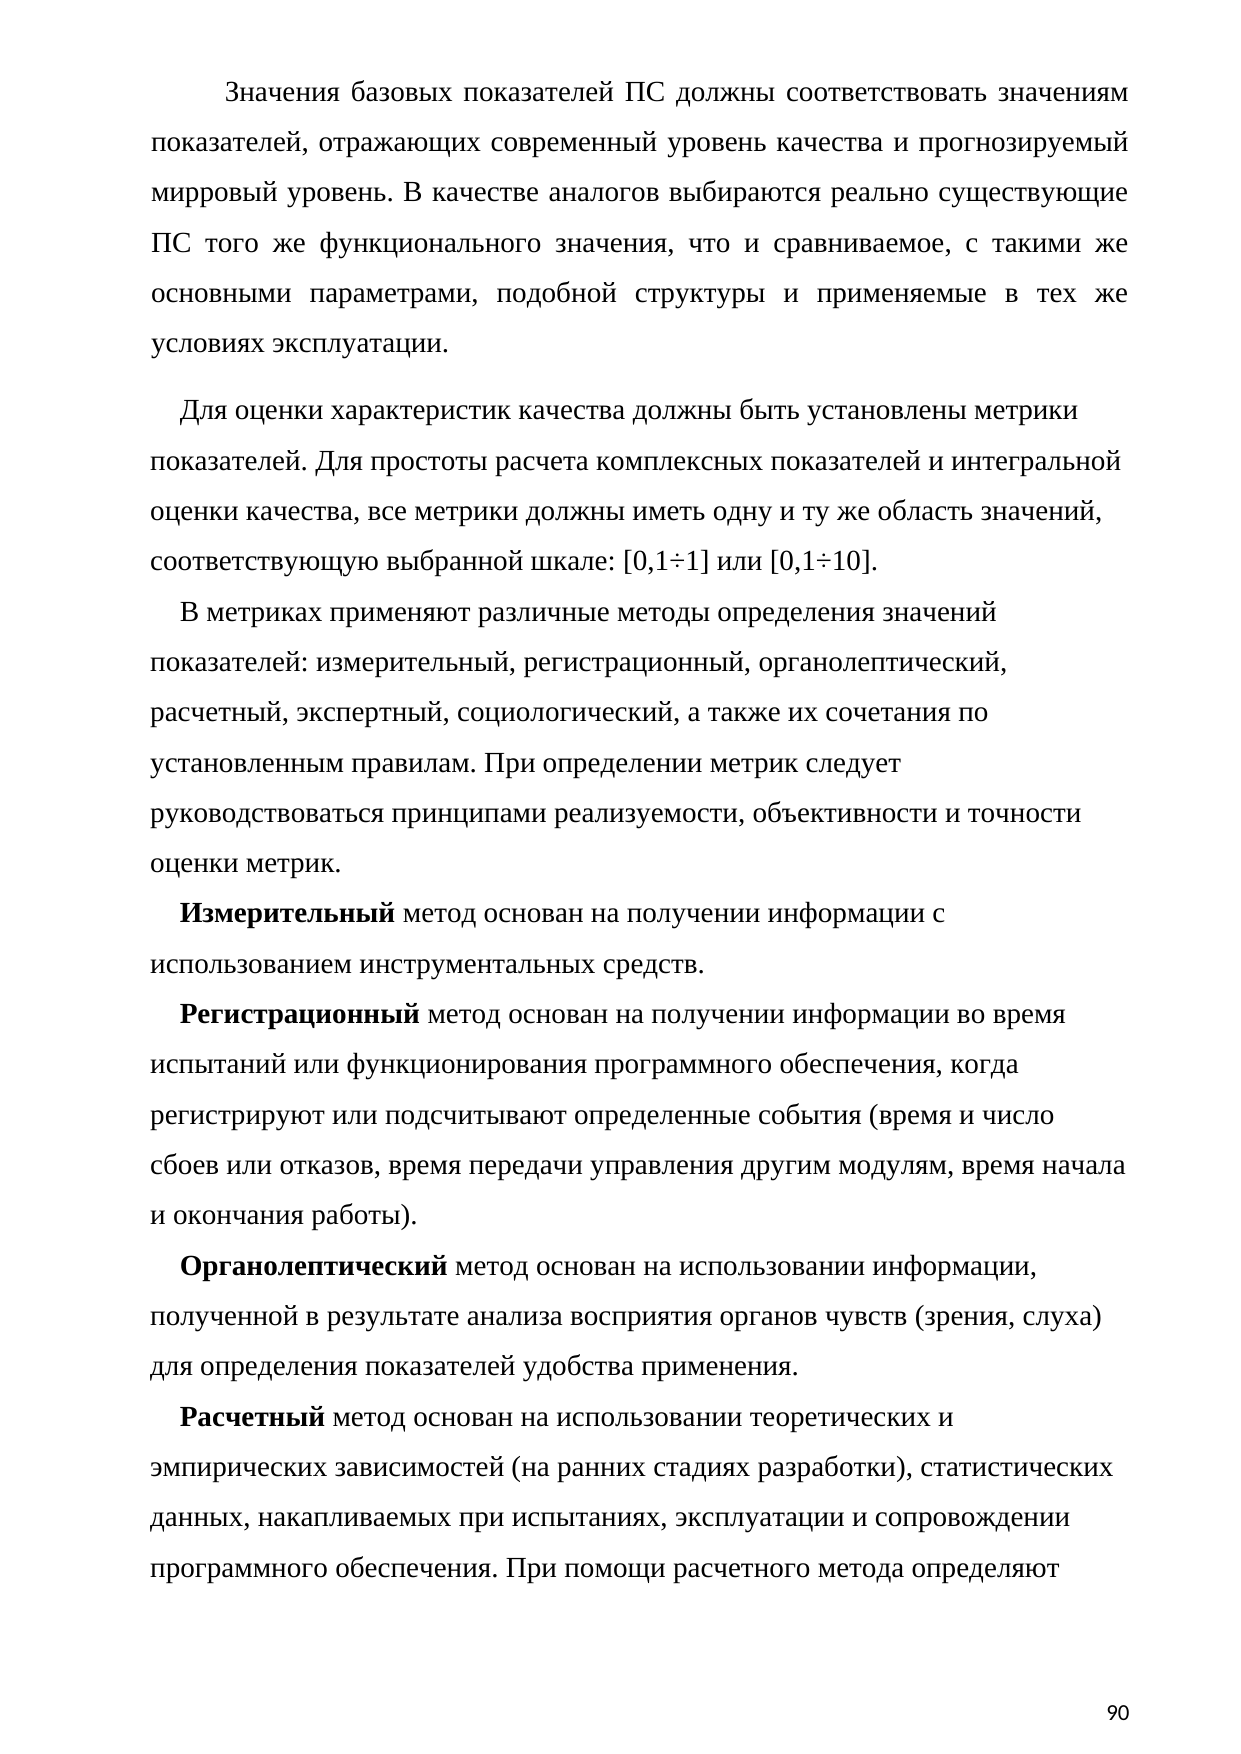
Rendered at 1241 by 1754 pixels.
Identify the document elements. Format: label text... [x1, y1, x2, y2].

text В метриках применяют различные методы определения значений показателей: измерительный, регистрационный, органолептический, расчетный, экспертный, социологический, а также их сочетания по установленным правилам. При определении метрик следует руководствоваться принципами реализуемости, объективности и точности оценки метрик. [150, 594, 1129, 879]
text Измерительный метод основан на получении информации с использованием инструментальных средств. [150, 896, 1129, 979]
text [150, 1399, 1129, 1583]
text Значения базовых показателей ПС должны соответствовать значениям показателей, отражающих современный уровень качества и прогнозируемый мирровый уровень. В качестве аналогов выбираются реально существующие ПС того же функционального значения, что и сравниваемое, с такими же основными параметрами, подобной структуры и применяемые в тех же условиях эксплуатации. [151, 74, 1129, 359]
text Регистрационный метод основан на получении информации во время испытаний или функционирования программного обеспечения, когда регистрируют или подсчитывают определенные события (время и число сбоев или отказов, время передачи управления другим модулям, время начала и окончания работы). [150, 996, 1129, 1231]
text Для оценки характеристик качества должны быть установлены метрики показателей. Для простоты расчета комплексных показателей и интегральной оценки качества, все метрики должны иметь одну и ту же область значений, соответствующую выбранной шкале: [0,1÷1] или [0,1÷10]. [150, 392, 1129, 577]
text Органолептический метод основан на использовании информации, полученной в результате анализа восприятия органов чувств (зрения, слуха) для определения показателей удобства применения. [150, 1248, 1129, 1382]
